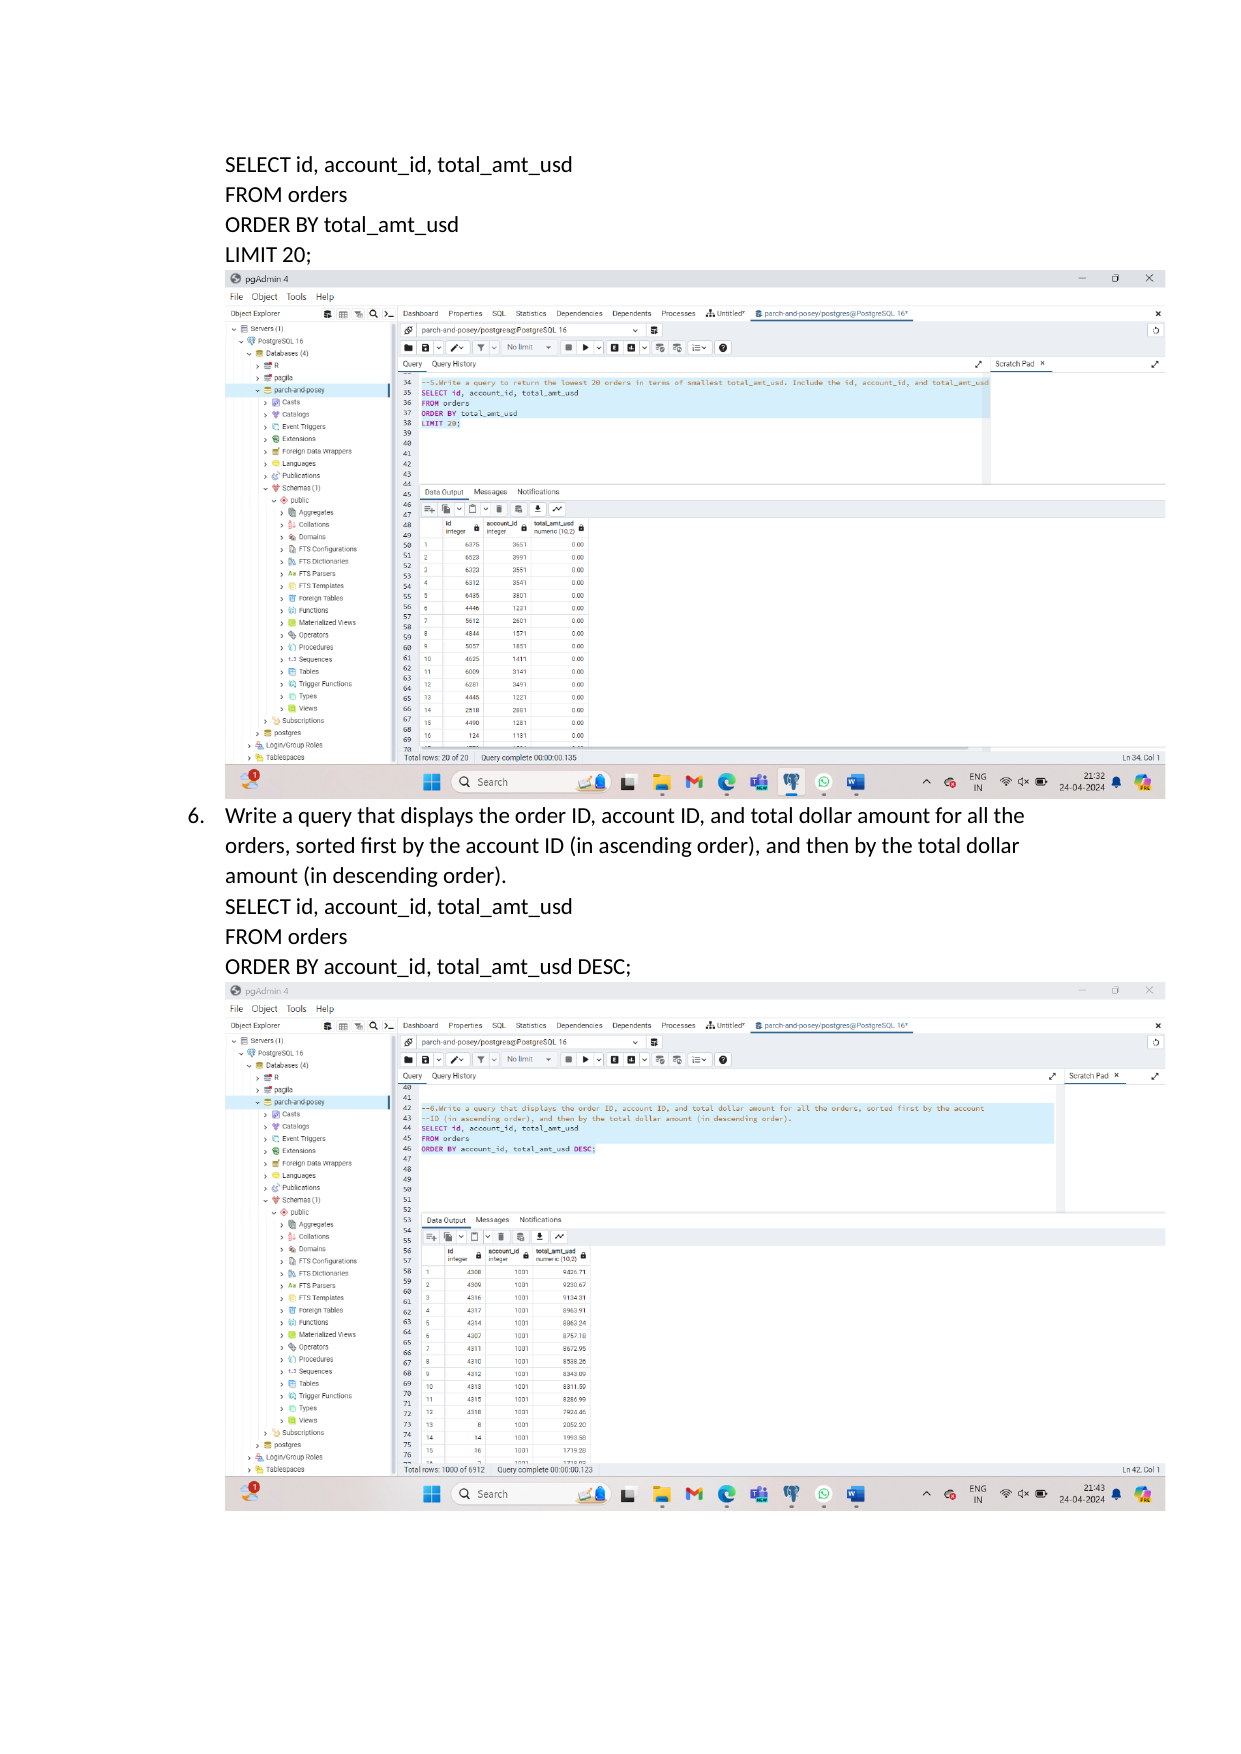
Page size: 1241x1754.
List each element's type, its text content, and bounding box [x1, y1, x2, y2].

list FROM orders [225, 922, 1090, 950]
picture [225, 982, 1166, 1511]
list ORDER BY account_id, total_amt_usd DESC; [225, 952, 1090, 980]
list Write a query that displays the order ID, account ID, and total dollar amount for all the orders, sorted first by the account ID (in ascending order), and then by the total dollar amount (in descending order). [187, 801, 1090, 890]
list LIMIT 20; [225, 241, 1090, 269]
list SELECT id, account_id, total_amt_usd [225, 150, 1090, 178]
picture [225, 270, 1166, 799]
list FROM orders [225, 180, 1090, 208]
list SELECT id, account_id, total_amt_usd [225, 892, 1090, 920]
list ORDER BY total_amt_usd [225, 210, 1090, 238]
